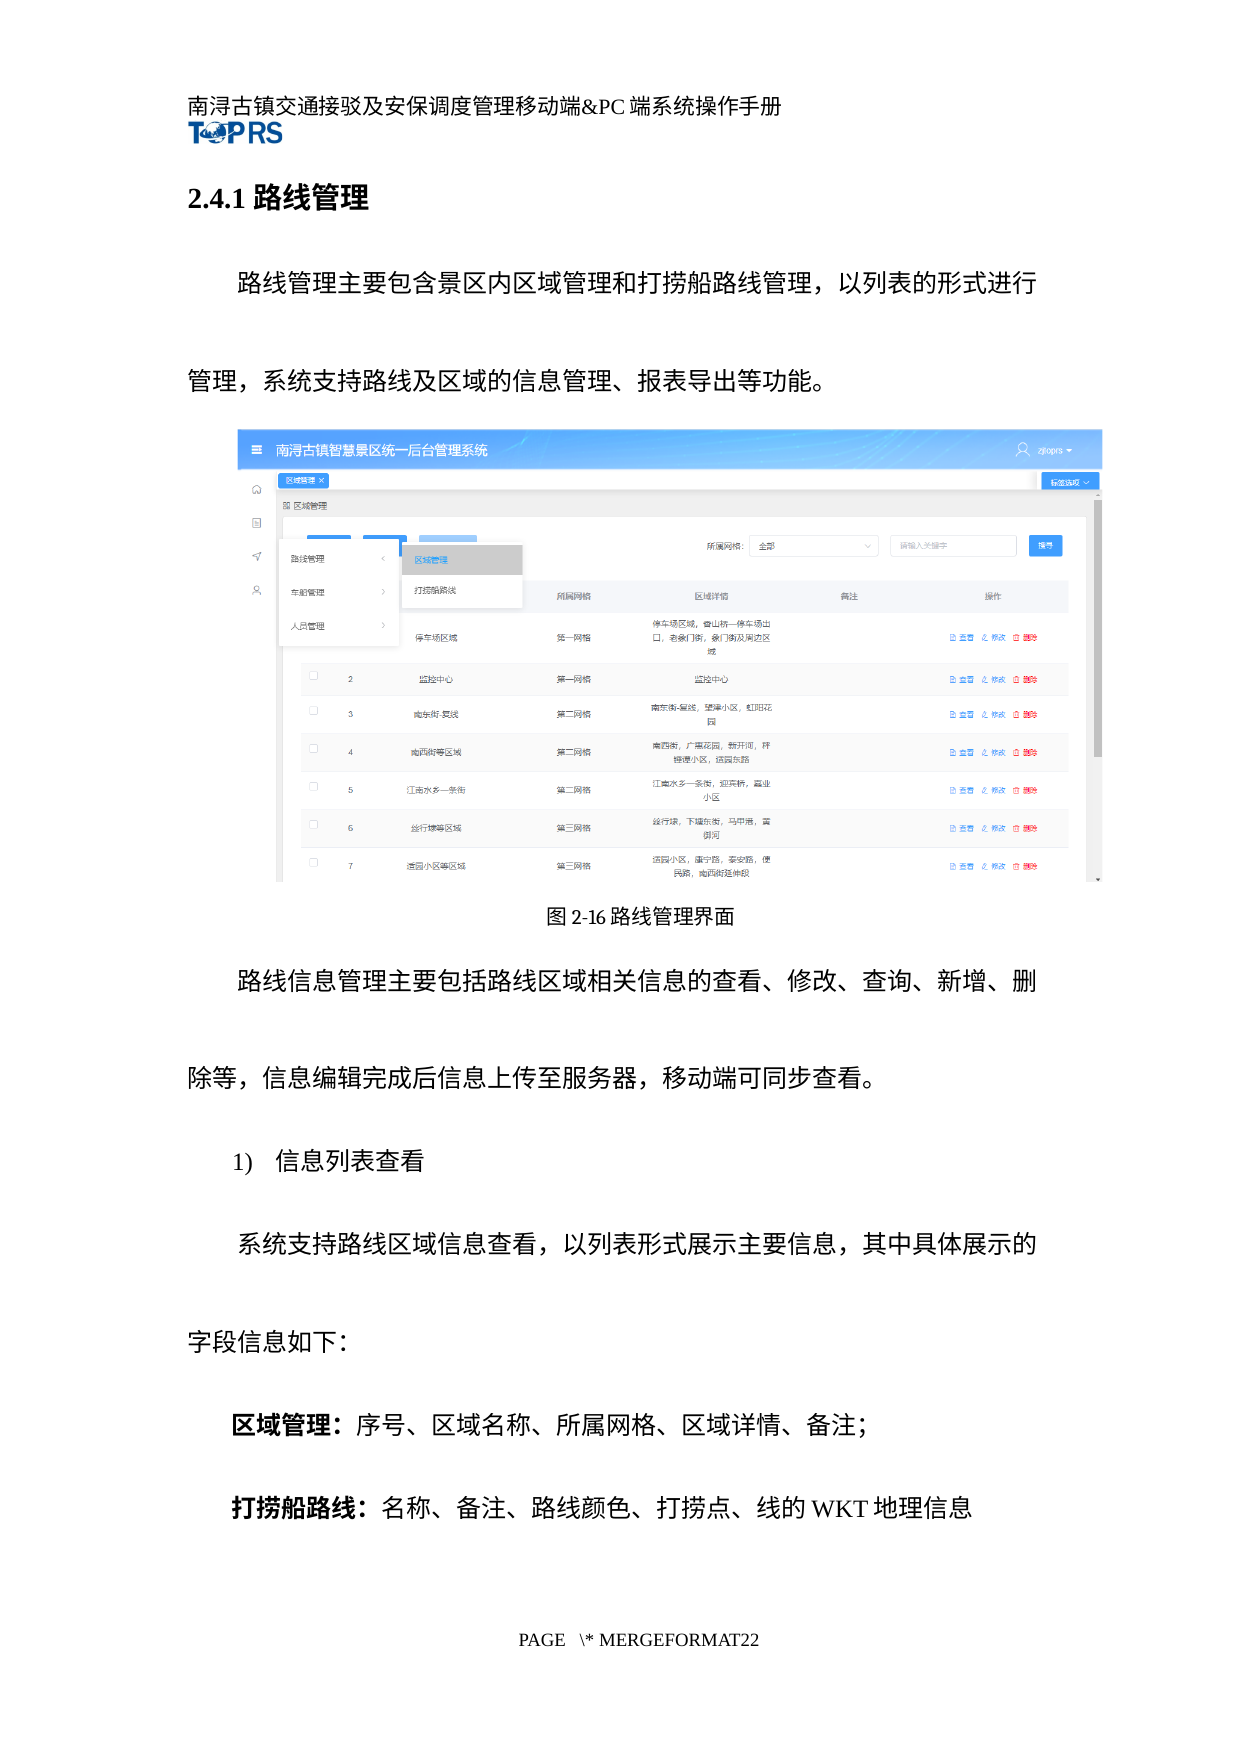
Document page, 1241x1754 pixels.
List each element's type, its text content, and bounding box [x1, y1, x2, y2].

text 区域管理：序号、区域名称、所属网格、区域详情、备注； [187, 1391, 1053, 1456]
list 信息列表查看 [232, 1127, 1053, 1192]
text 图2-16 路线管理界面 [187, 899, 1053, 932]
text 路线管理主要包含景区内区域管理和打捞船路线管理，以列表的形式进行管理，系统支持路线及区域的信息管理、报表导出等功能。 [187, 249, 1053, 412]
text 路线信息管理主要包括路线区域相关信息的查看、修改、查询、新增、删除等，信息编辑完成后信息上传至服务器，移动端可同步查看。 [187, 947, 1053, 1109]
text 系统支持路线区域信息查看，以列表形式展示主要信息，其中具体展示的字段信息如下： [187, 1210, 1053, 1373]
text 打捞船路线：名称、备注、路线颜色、打捞点、线的WKT地理信息 [187, 1474, 1053, 1539]
picture [187, 120, 283, 144]
picture [237, 429, 1103, 882]
subtitle 2.4.1 路线管理 [187, 163, 1053, 228]
